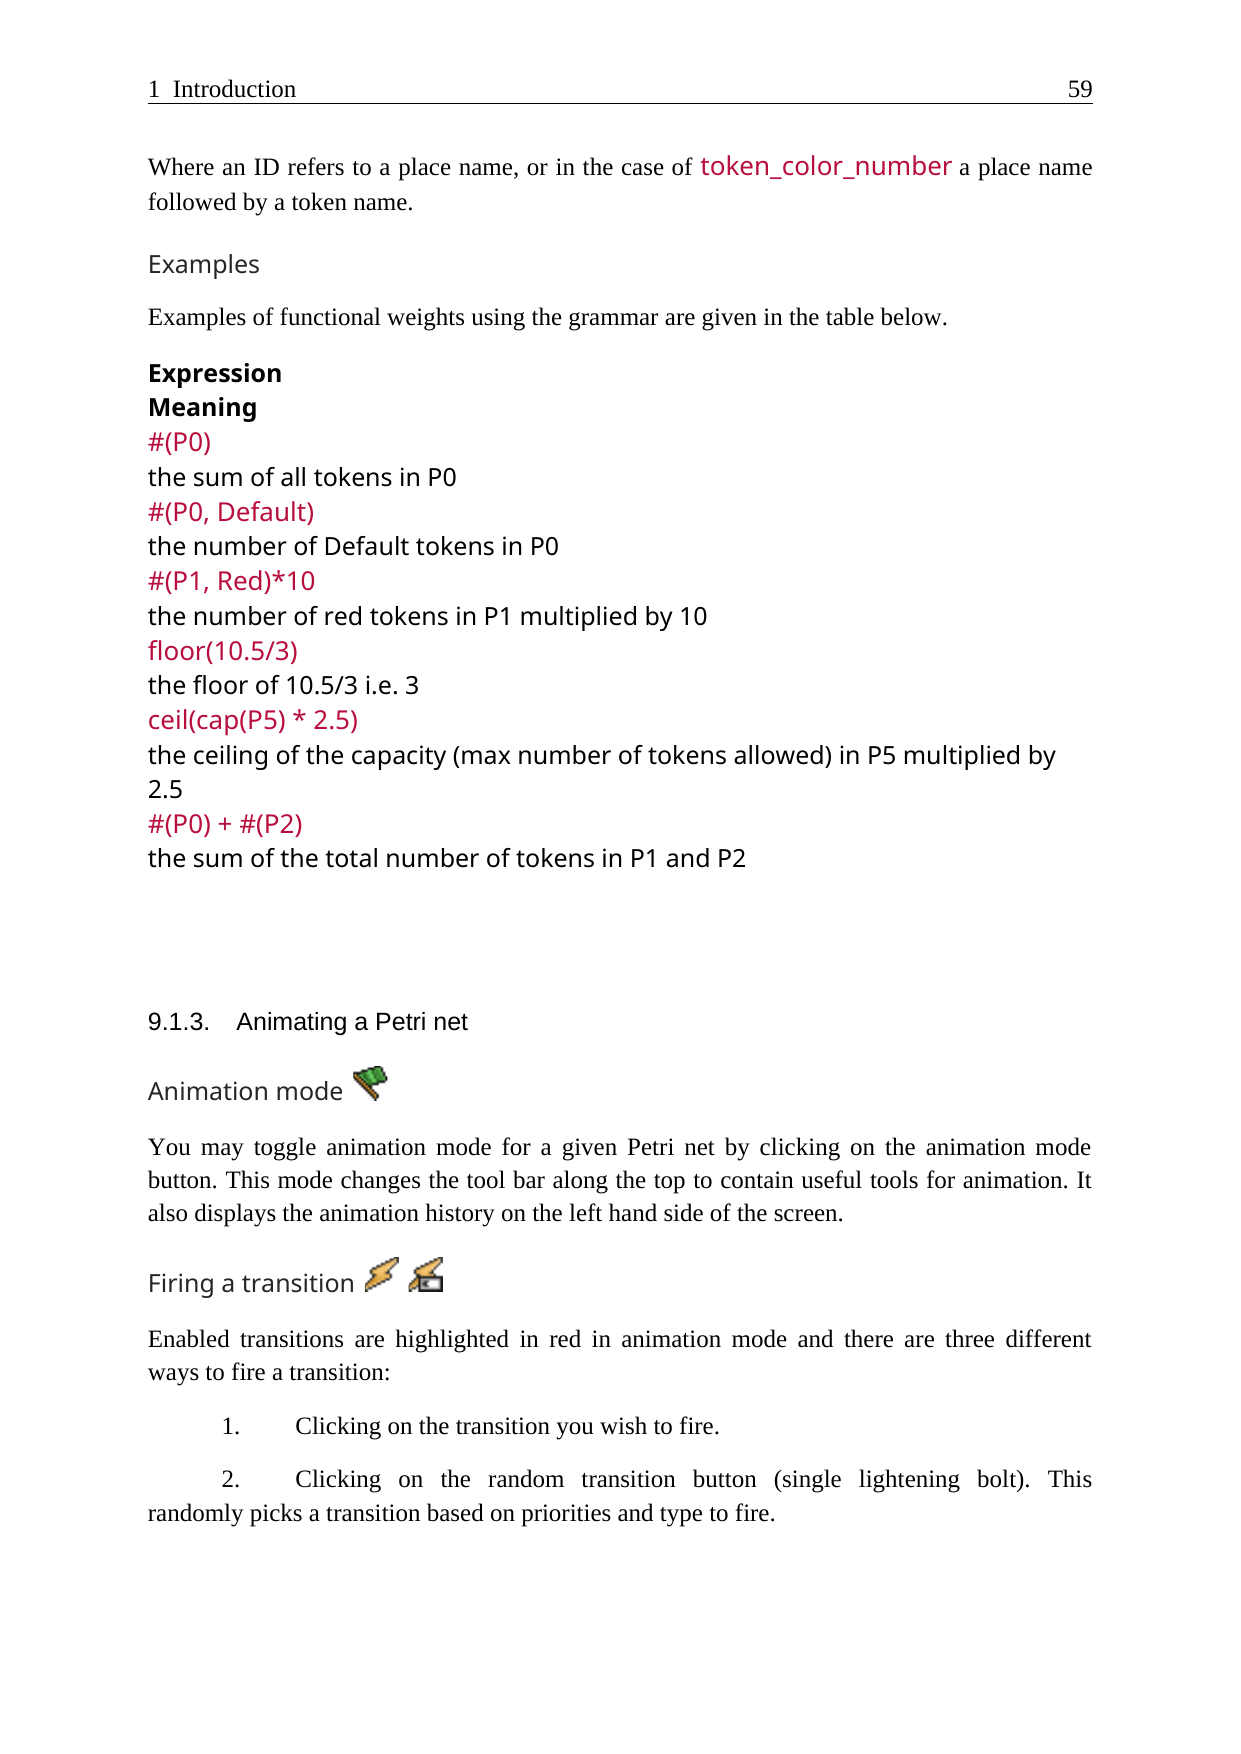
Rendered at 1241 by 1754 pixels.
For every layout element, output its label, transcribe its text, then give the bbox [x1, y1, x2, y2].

text You may toggle animation mode for a given Petri net by clicking on the animation mode button. This mode changes the tool bar along the top to contain useful tools for animation. It also displays the animation history on the left hand side of the screen. [148, 1132, 1093, 1227]
text #(P0) + #(P2) [148, 806, 1093, 841]
text 2. Clicking on the random transition button (single lightening bolt). This randomly picks a transition based on priorities and type to fire. [148, 1464, 1093, 1526]
text the floor of 10.5/3 i.e. 3 [148, 668, 1093, 702]
text Examples of functional weights using the grammar are given in the table below. [148, 302, 1093, 330]
text the sum of all tokens in P0 [148, 459, 1093, 493]
text Examples [148, 241, 1093, 281]
text #(P0, Default) [148, 493, 1093, 529]
text Firing a transition [148, 1252, 1093, 1303]
text floor(10.5/3) [148, 632, 1093, 668]
text the ceiling of the capacity (max number of tokens allowed) in P5 multiplied by 2.5 [148, 737, 1093, 806]
text 1. Clicking on the transition you wish to fire. [148, 1411, 1093, 1439]
text Enabled transitions are highlighted in red in animation mode and there are three different ways to fire a transition: [148, 1324, 1093, 1386]
text the sum of the total number of tokens in P1 and P2 [148, 841, 1093, 875]
text #(P1, Red)*10 [148, 563, 1093, 598]
picture [353, 1066, 388, 1101]
text the number of red tokens in P1 multiplied by 10 [148, 598, 1093, 632]
text ceil(cap(P5) * 2.5) [148, 702, 1093, 737]
text Expression [148, 356, 1093, 389]
text Meaning [148, 389, 1093, 424]
picture [364, 1257, 399, 1292]
text Where an ID refers to a place name, or in the case of token_color_number a place name followed by a token name. [148, 148, 1093, 216]
text the number of Default tokens in P0 [148, 529, 1093, 563]
text Animation mode [148, 1060, 1093, 1111]
text #(P0) [148, 424, 1093, 459]
picture [408, 1257, 443, 1292]
title Animating a Petri net [148, 1006, 1093, 1035]
